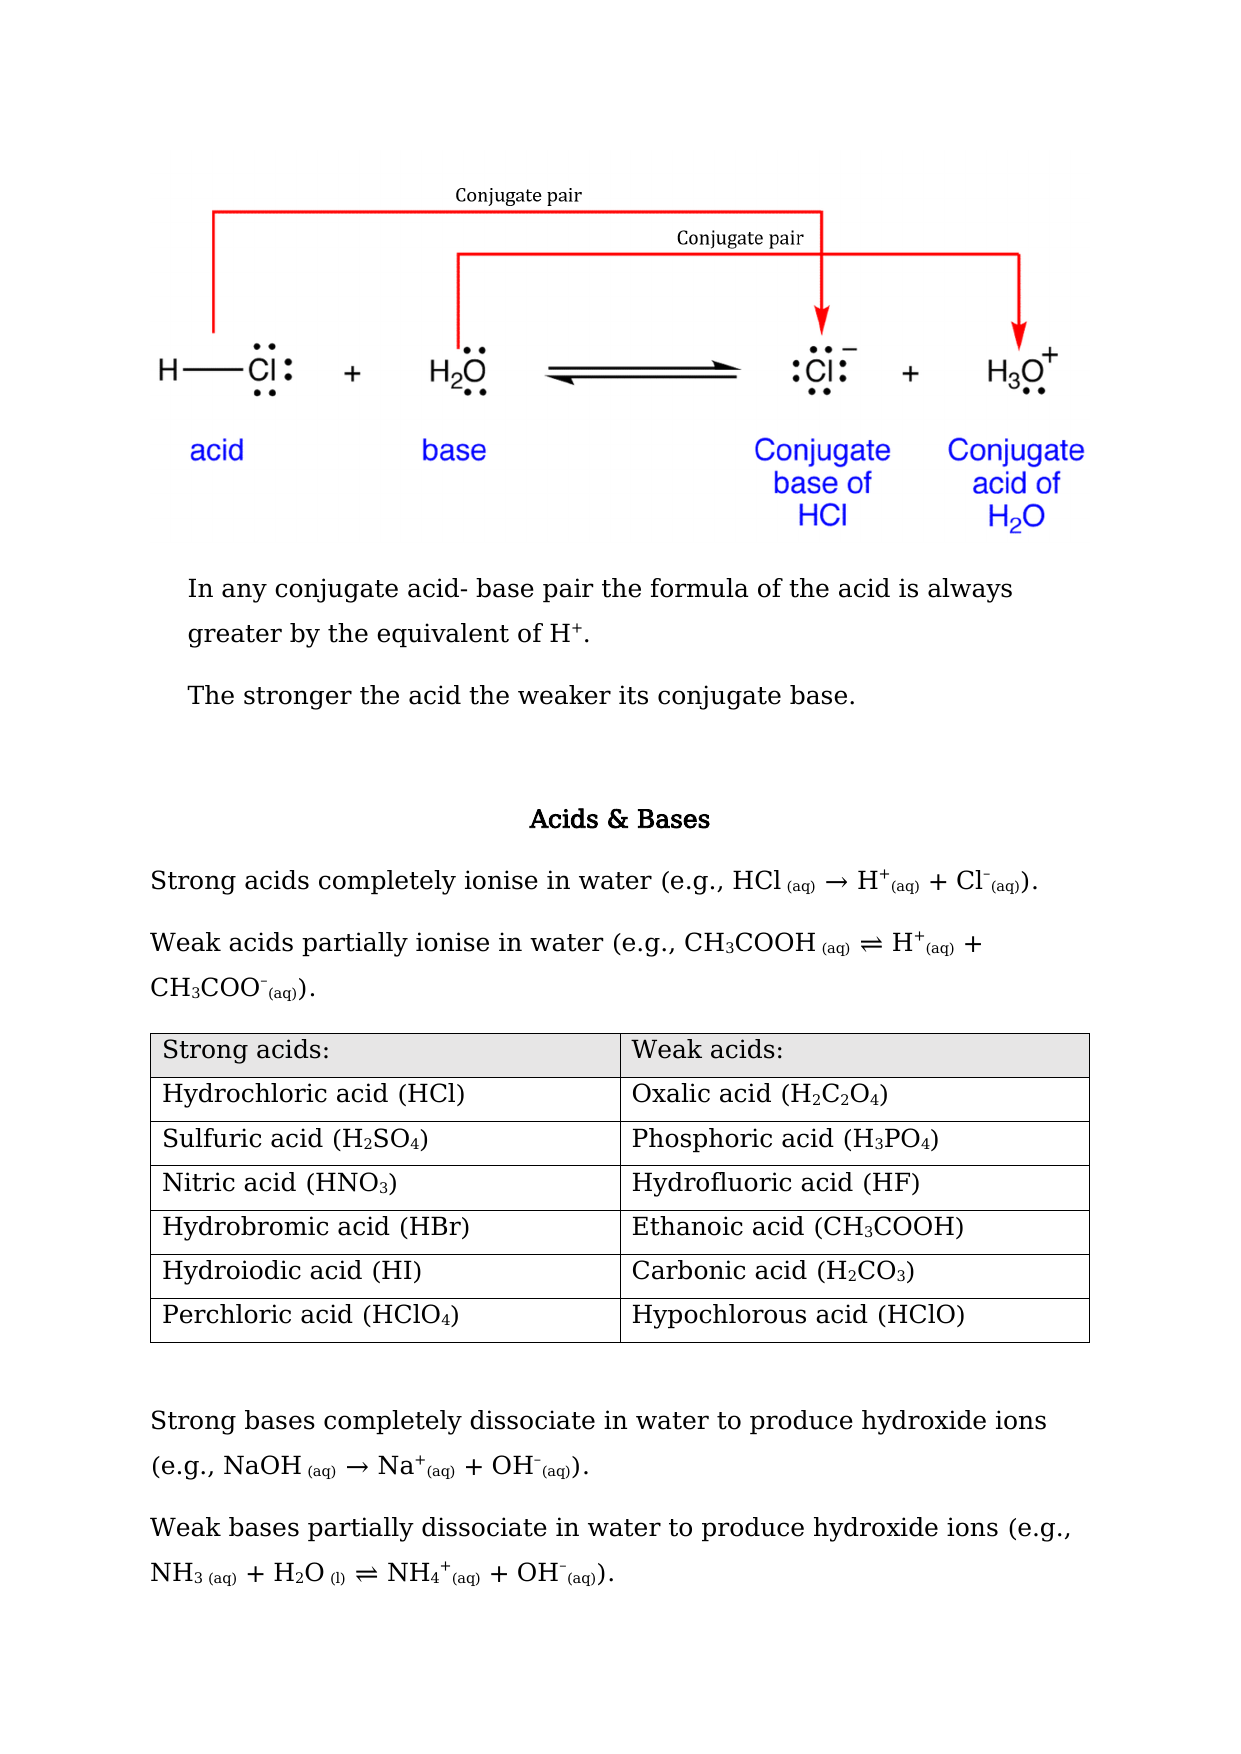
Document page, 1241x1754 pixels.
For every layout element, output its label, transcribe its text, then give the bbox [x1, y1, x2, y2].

table_cell Phosphoric acid (H3PO4) [621, 1122, 1089, 1165]
text The stronger the acid the weaker its conjugate base. [187, 679, 1090, 709]
picture [150, 150, 1091, 543]
text In any conjugate acid- base pair the formula of the acid is always greater by the equivalent of H+. [187, 573, 1090, 648]
table_cell Nitric acid (HNO3) [151, 1166, 620, 1209]
table_cell Carbonic acid (H2CO3) [621, 1255, 1089, 1298]
table_cell Sulfuric acid (H2SO4) [151, 1122, 620, 1165]
table_cell Ethanoic acid (CH3COOH) [621, 1211, 1089, 1254]
text Weak bases partially dissociate in water to produce hydroxide ions (e.g., NH3 (aq) + H2O (l) ⇌ NH4+(aq) + OH–(aq)). [150, 1511, 1090, 1586]
text Weak acids partially ionise in water (e.g., CH3COOH (aq) ⇌ H+(aq) + CH3COO–(aq)). [150, 926, 1090, 1001]
table_header Strong acids: [151, 1034, 620, 1077]
table_cell Hydrochloric acid (HCl) [151, 1078, 620, 1121]
text Strong acids completely ionise in water (e.g., HCl (aq) → H+(aq) + Cl–(aq)). [150, 864, 1090, 894]
table_cell Hydroiodic acid (HI) [151, 1255, 620, 1298]
table_cell Hypochlorous acid (HClO) [621, 1299, 1089, 1342]
text Strong bases completely dissociate in water to produce hydroxide ions (e.g., NaOH (aq) → Na+(aq) + OH–(aq)). [150, 1405, 1090, 1480]
table_cell Hydrobromic acid (HBr) [151, 1211, 620, 1254]
table_cell Oxalic acid (H2C2O4) [621, 1078, 1089, 1121]
text Acids & Bases [150, 803, 1090, 833]
table_cell Hydrofluoric acid (HF) [621, 1166, 1089, 1209]
table_cell Perchloric acid (HClO4) [151, 1299, 620, 1342]
table_header Weak acids: [621, 1034, 1089, 1077]
